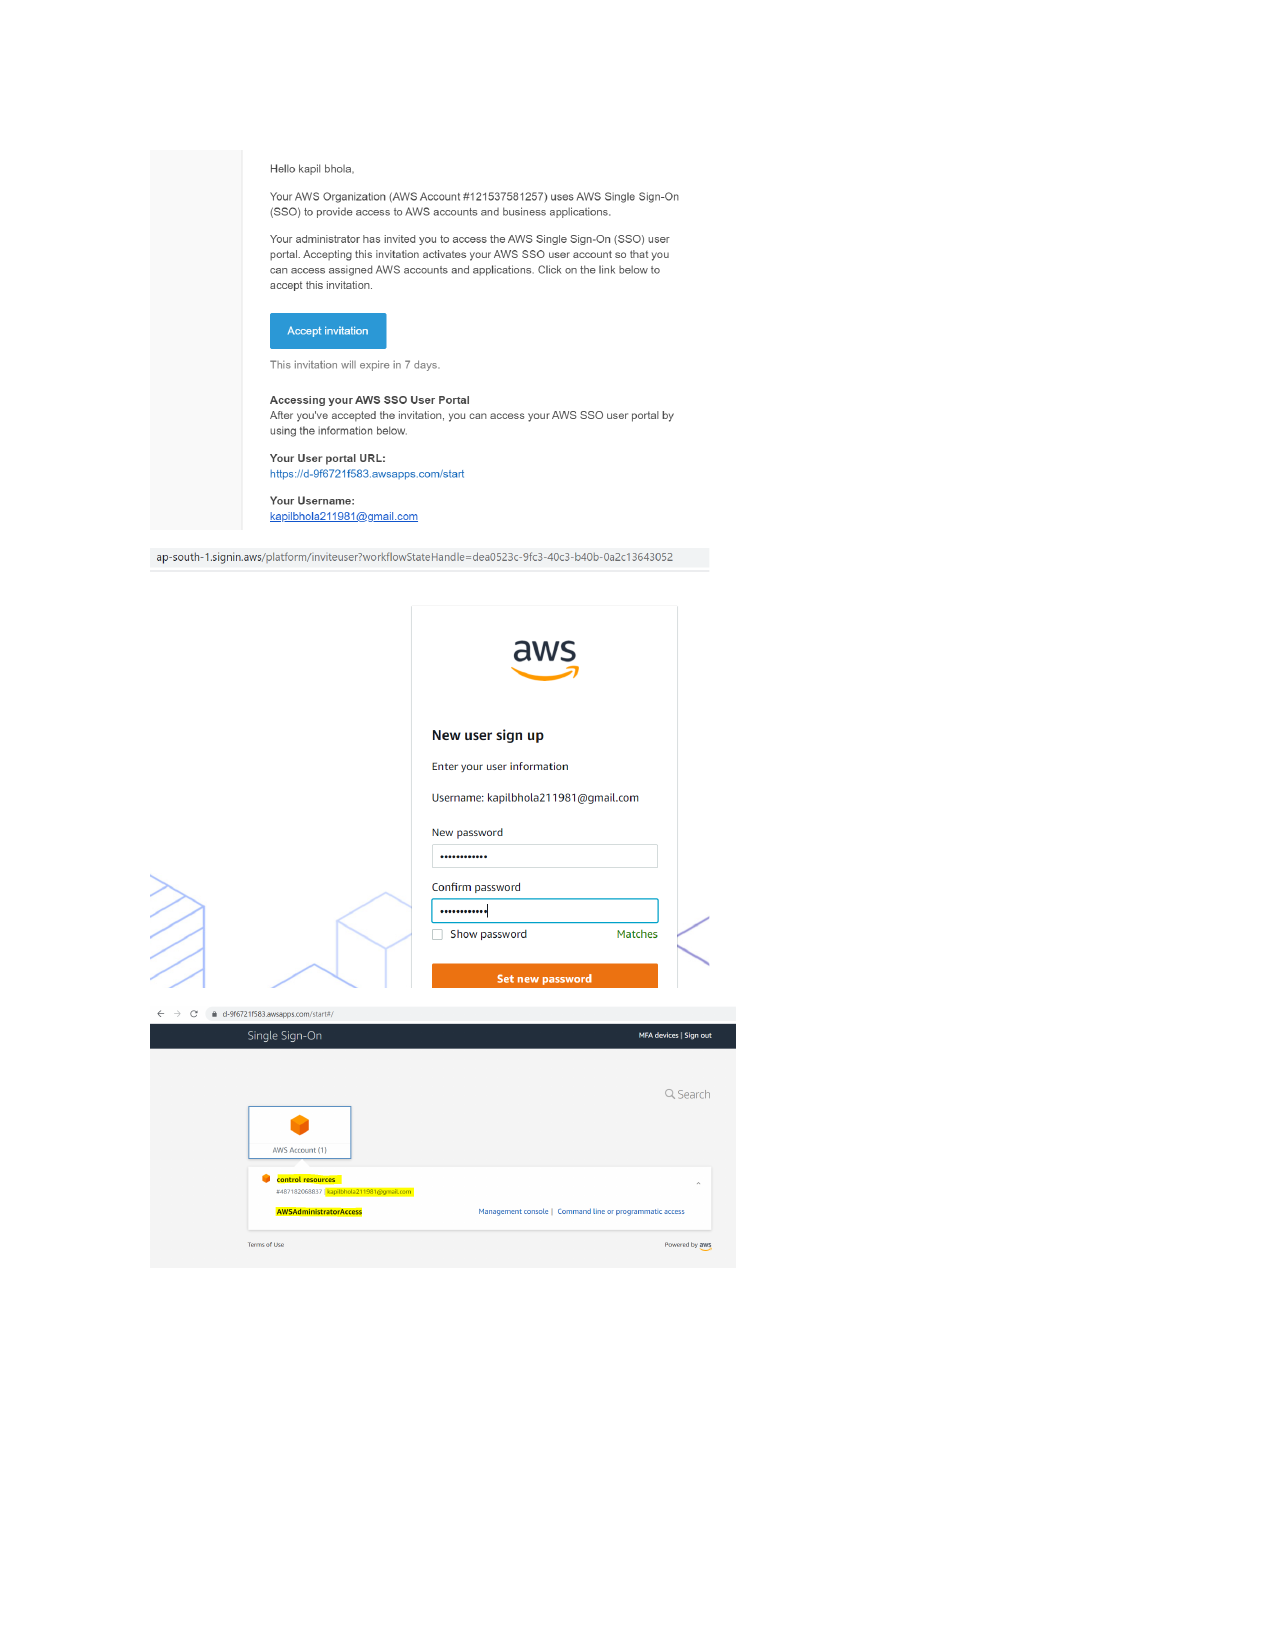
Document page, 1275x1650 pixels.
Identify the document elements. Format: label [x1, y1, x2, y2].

picture [150, 150, 717, 530]
picture [150, 548, 710, 988]
picture [150, 1006, 736, 1268]
